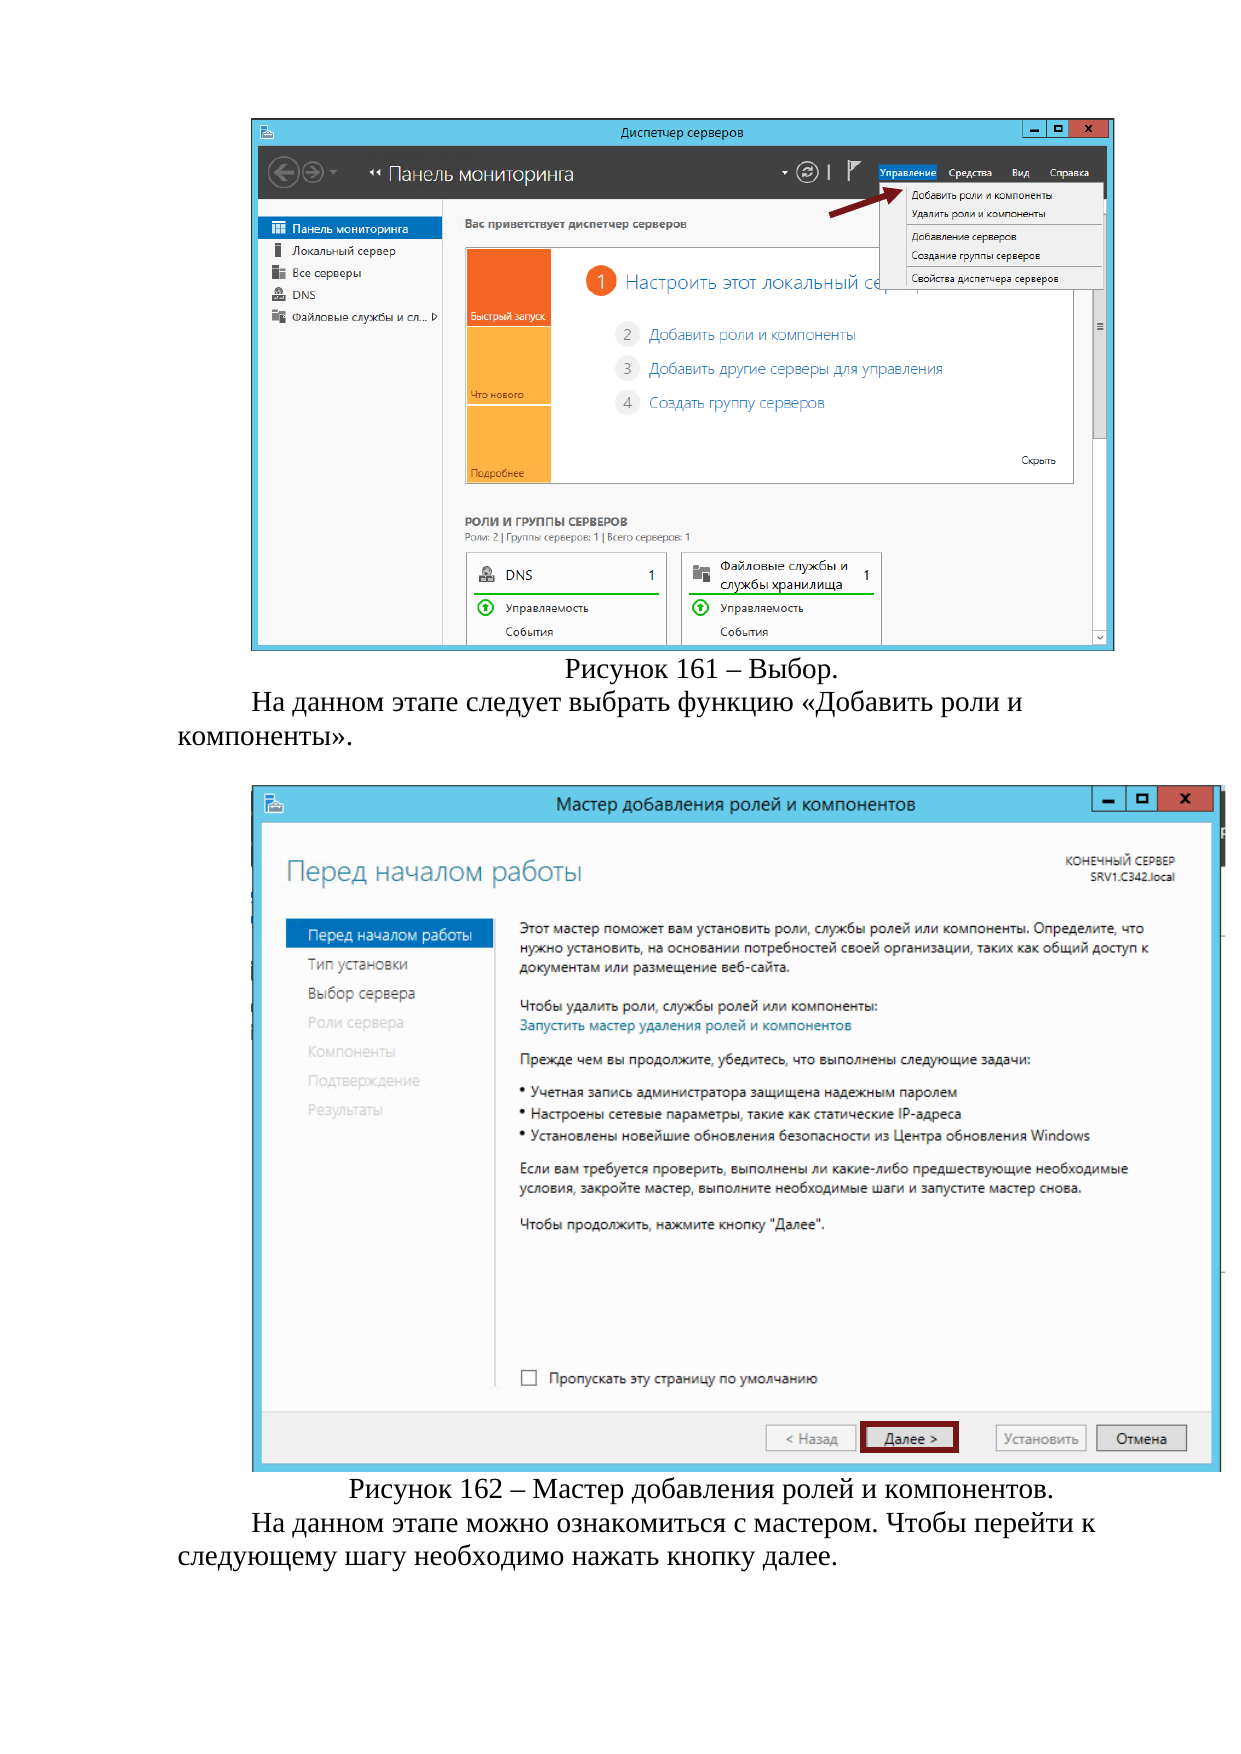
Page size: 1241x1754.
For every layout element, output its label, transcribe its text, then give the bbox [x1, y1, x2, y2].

picture [251, 118, 1115, 651]
text Рисунок 161 – Выбор. [177, 651, 1152, 684]
text Рисунок 162 – Мастер добавления ролей и компонентов. [177, 1471, 1152, 1505]
text На данном этапе следует выбрать функцию «Добавить роли и компоненты». [177, 684, 1152, 751]
picture [251, 785, 1226, 1472]
text На данном этапе можно ознакомиться с мастером. Чтобы перейти к следующему шагу необходимо нажать кнопку далее. [177, 1505, 1152, 1572]
